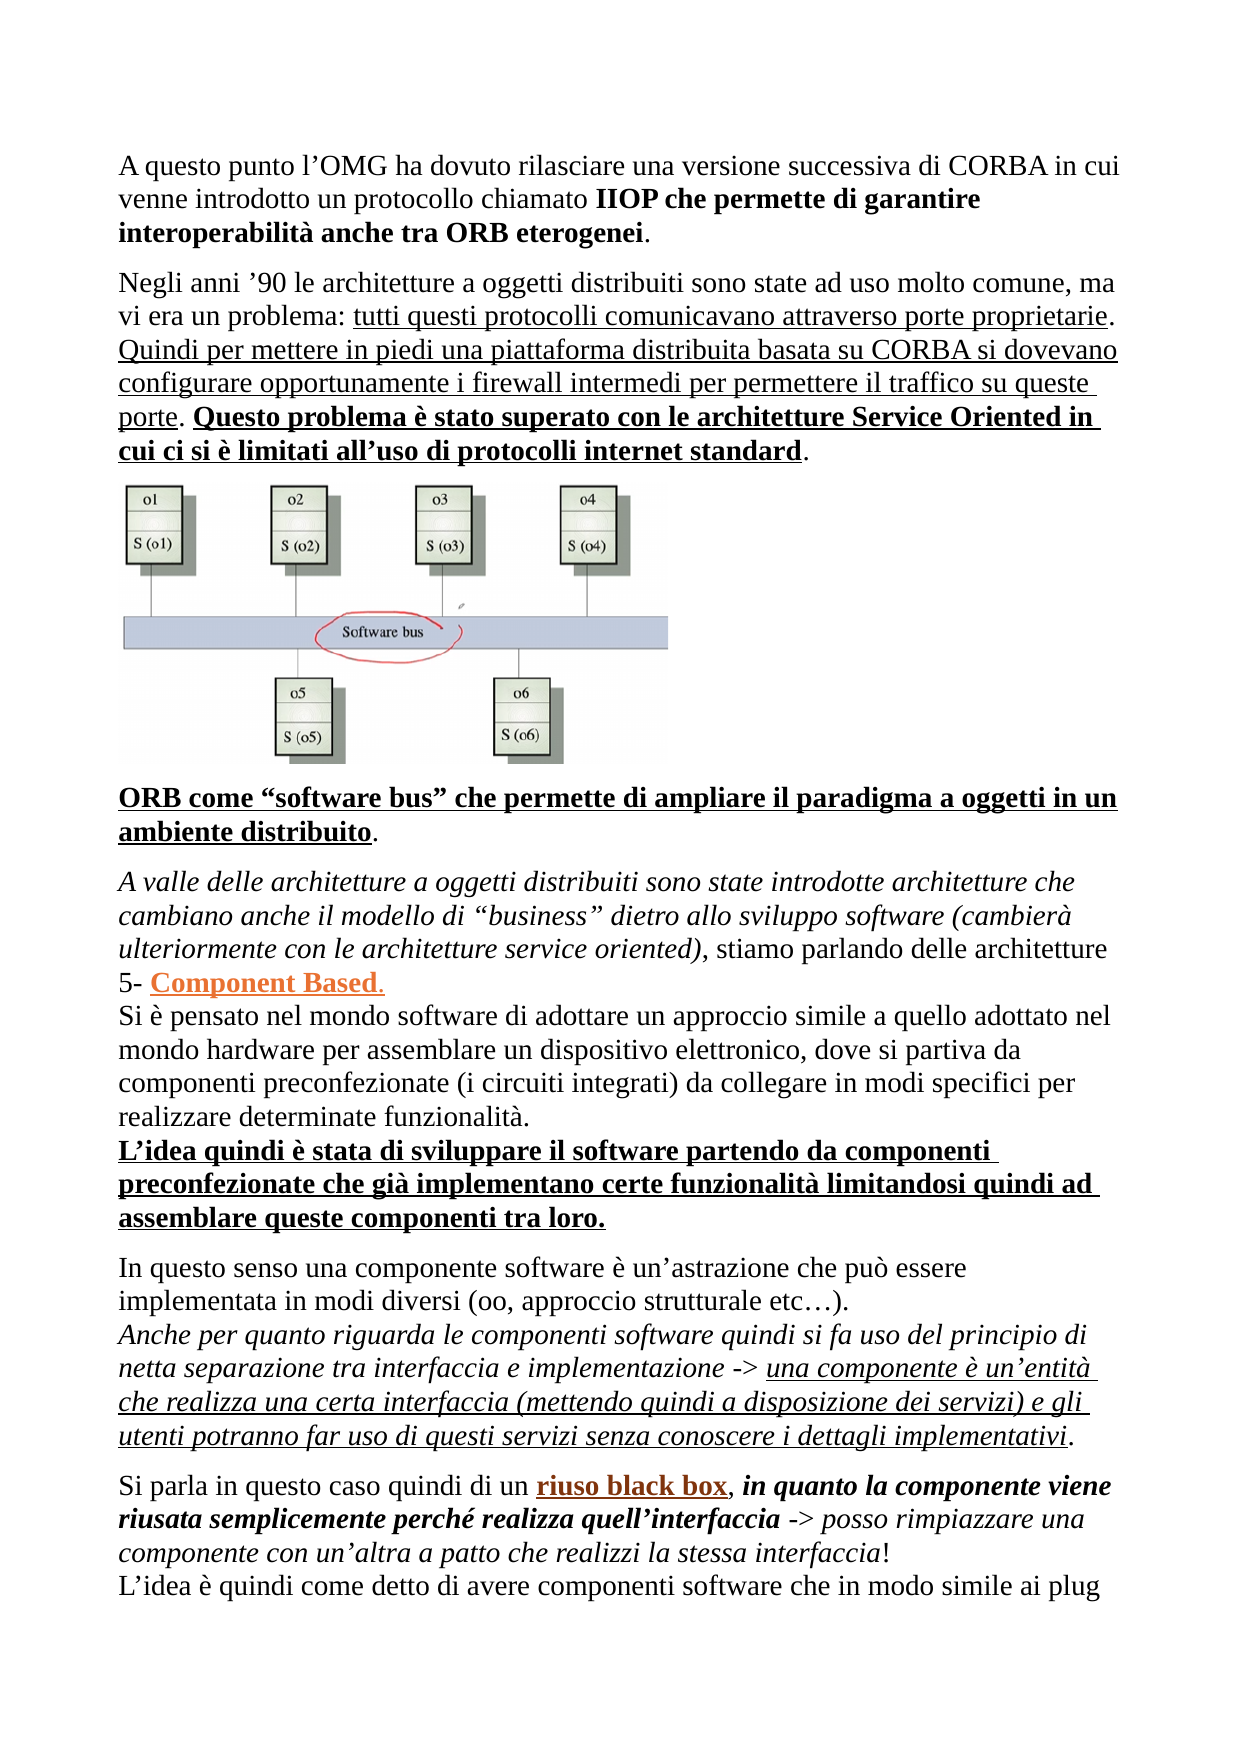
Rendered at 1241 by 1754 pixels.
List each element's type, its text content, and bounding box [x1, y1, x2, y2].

text Negli anni ’90 le architetture a oggetti distribuiti sono state ad uso molto comune, ma vi era un problema: tutti questi protocolli comunicavano attraverso porte proprietarie. Quindi per mettere in piedi una piattaforma distribuita basata su CORBA si dovevano configurare opportunamente i firewall intermedi per permettere il traffico su queste porte. Questo problema è stato superato con le architetture Service Oriented in cui ci si è limitati all’uso di protocolli internet standard. [118, 265, 1122, 466]
text ORB come “software bus” che permette di ampliare il paradigma a oggetti in un ambiente distribuito. [118, 781, 1122, 848]
picture [118, 482, 669, 764]
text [118, 1468, 1122, 1602]
text A valle delle architetture a oggetti distribuiti sono state introdotte architetture che cambiano anche il modello di “business” dietro allo sviluppo software (cambierà ulteriormente con le architetture service oriented), stiamo parlando delle architetture 5- Component Based. Si è pensato nel mondo software di adottare un approccio simile a quello adottato nel mondo hardware per assemblare un dispositivo elettronico, dove si partiva da componenti preconfezionate (i circuiti integrati) da collegare in modi specifici per realizzare determinate funzionalità. L’idea quindi è stata di sviluppare il software partendo da componenti preconfezionate che già implementano certe funzionalità limitandosi quindi ad assemblare queste componenti tra loro. [118, 864, 1122, 1233]
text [118, 148, 1122, 248]
text In questo senso una componente software è un’astrazione che può essere implementata in modi diversi (oo, approccio strutturale etc…). Anche per quanto riguarda le componenti software quindi si fa uso del principio di netta separazione tra interfaccia e implementazione -> una componente è un’entità che realizza una certa interfaccia (mettendo quindi a disposizione dei servizi) e gli utenti potranno far uso di questi servizi senza conoscere i dettagli implementativi. [118, 1250, 1122, 1451]
